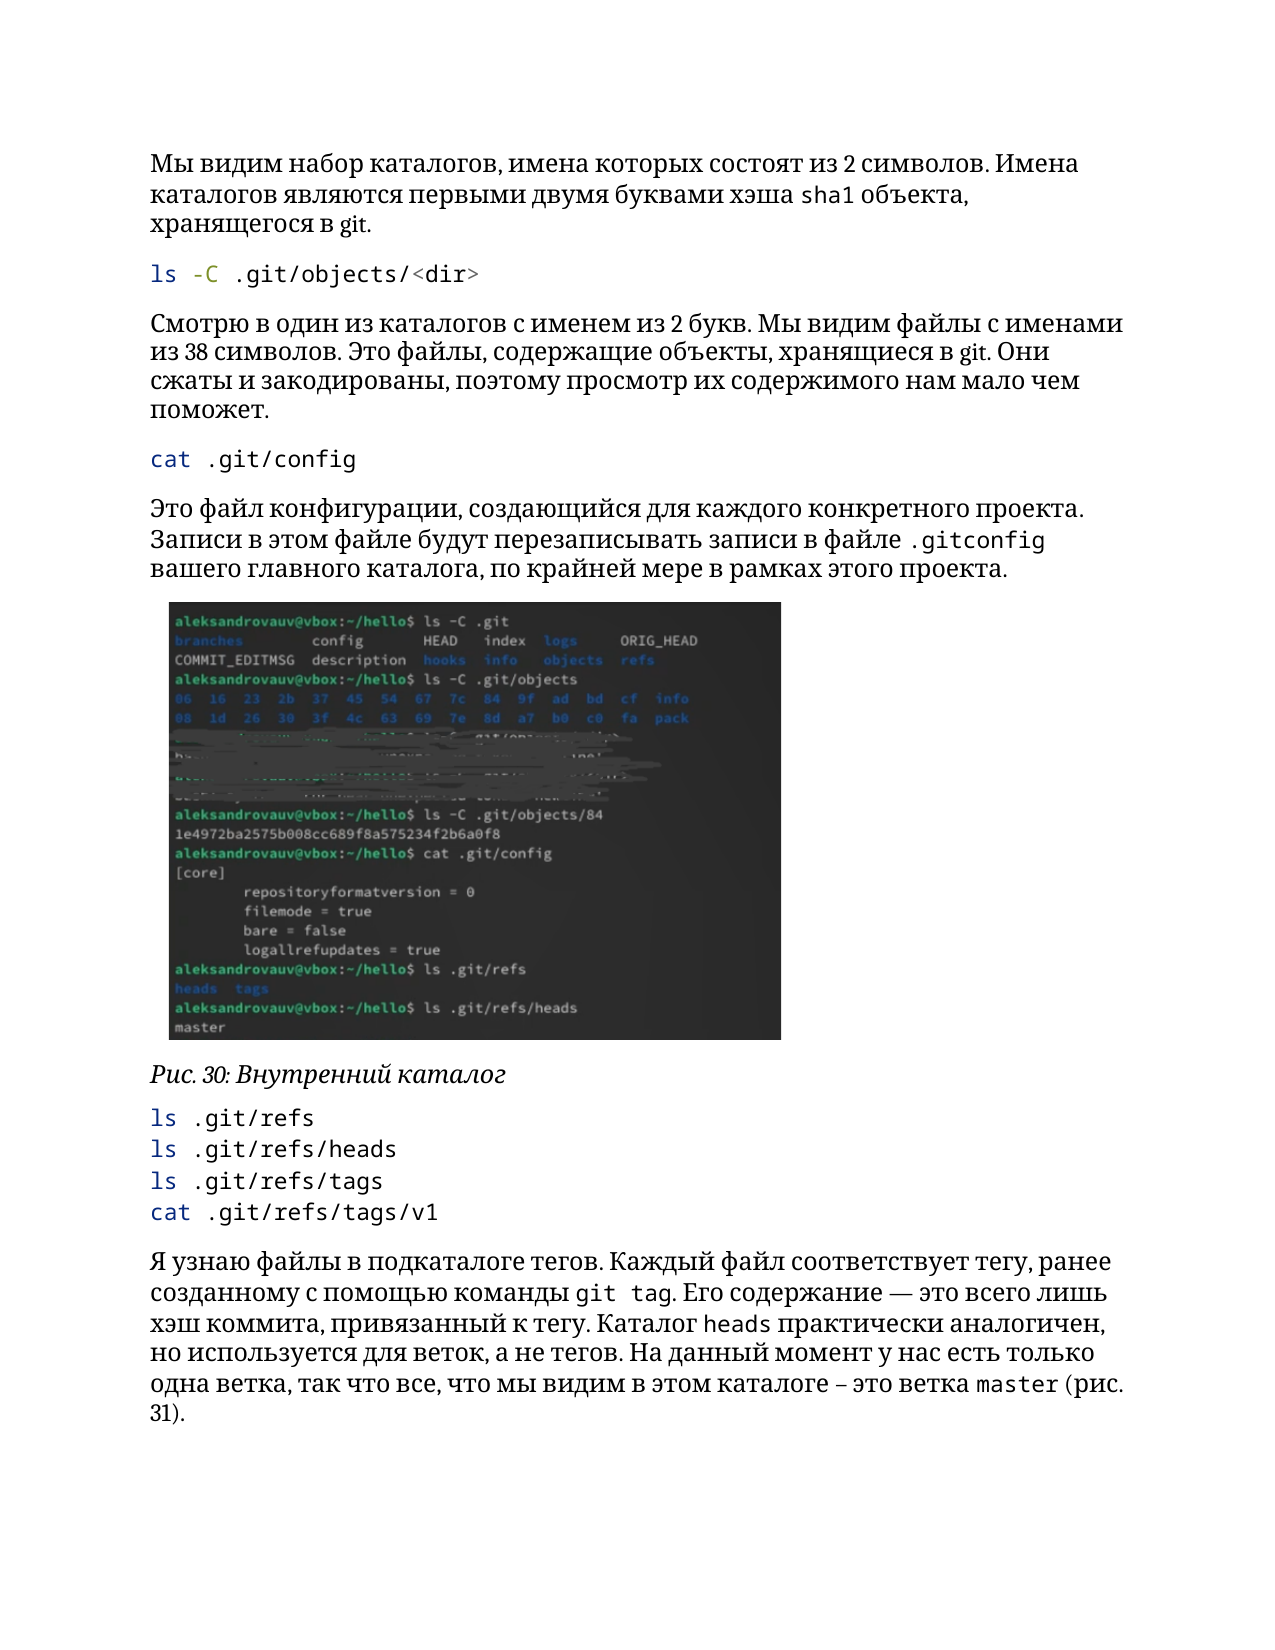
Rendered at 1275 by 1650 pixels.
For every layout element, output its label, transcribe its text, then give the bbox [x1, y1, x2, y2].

text Смотрю в один из каталогов с именем из 2 букв. Мы видим файлы с именами из 38 символов. Это файлы, содержащие объекты, хранящиеся в git. Они сжаты и закодированы, поэтому просмотр их содержимого нам мало чем поможет. [150, 309, 1125, 424]
text Это файл конфигурации, создающийся для каждого конкретного проекта. Записи в этом файле будут перезаписывать записи в файле .gitconfig вашего главного каталога, по крайней мере в рамках этого проекта. [150, 495, 1125, 584]
picture [168, 602, 782, 1040]
text cat .git/config [150, 443, 1125, 474]
text Мы видим набор каталогов, имена которых состоят из 2 символов. Имена каталогов являются первыми двумя буквами хэша sha1 объекта, хранящегося в git. [150, 150, 1125, 239]
text Я узнаю файлы в подкаталоге тегов. Каждый файл соответствует тегу, ранее созданному с помощью команды git tag. Его содержание — это всего лишь хэш коммита, привязанный к тегу. Каталог heads практически аналогичен, но используется для веток, а не тегов. На данный момент у нас есть только одна ветка, так что все, что мы видим в этом каталоге – это ветка master (рис. 31). [150, 1248, 1125, 1428]
text ls .git/refs ls .git/refs/heads ls .git/refs/tags cat .git/refs/tags/v1 [150, 1102, 1125, 1227]
text ls -C .git/objects/<dir> [150, 257, 1125, 289]
text Рис. 30: Внутренний каталог [150, 1061, 1125, 1090]
